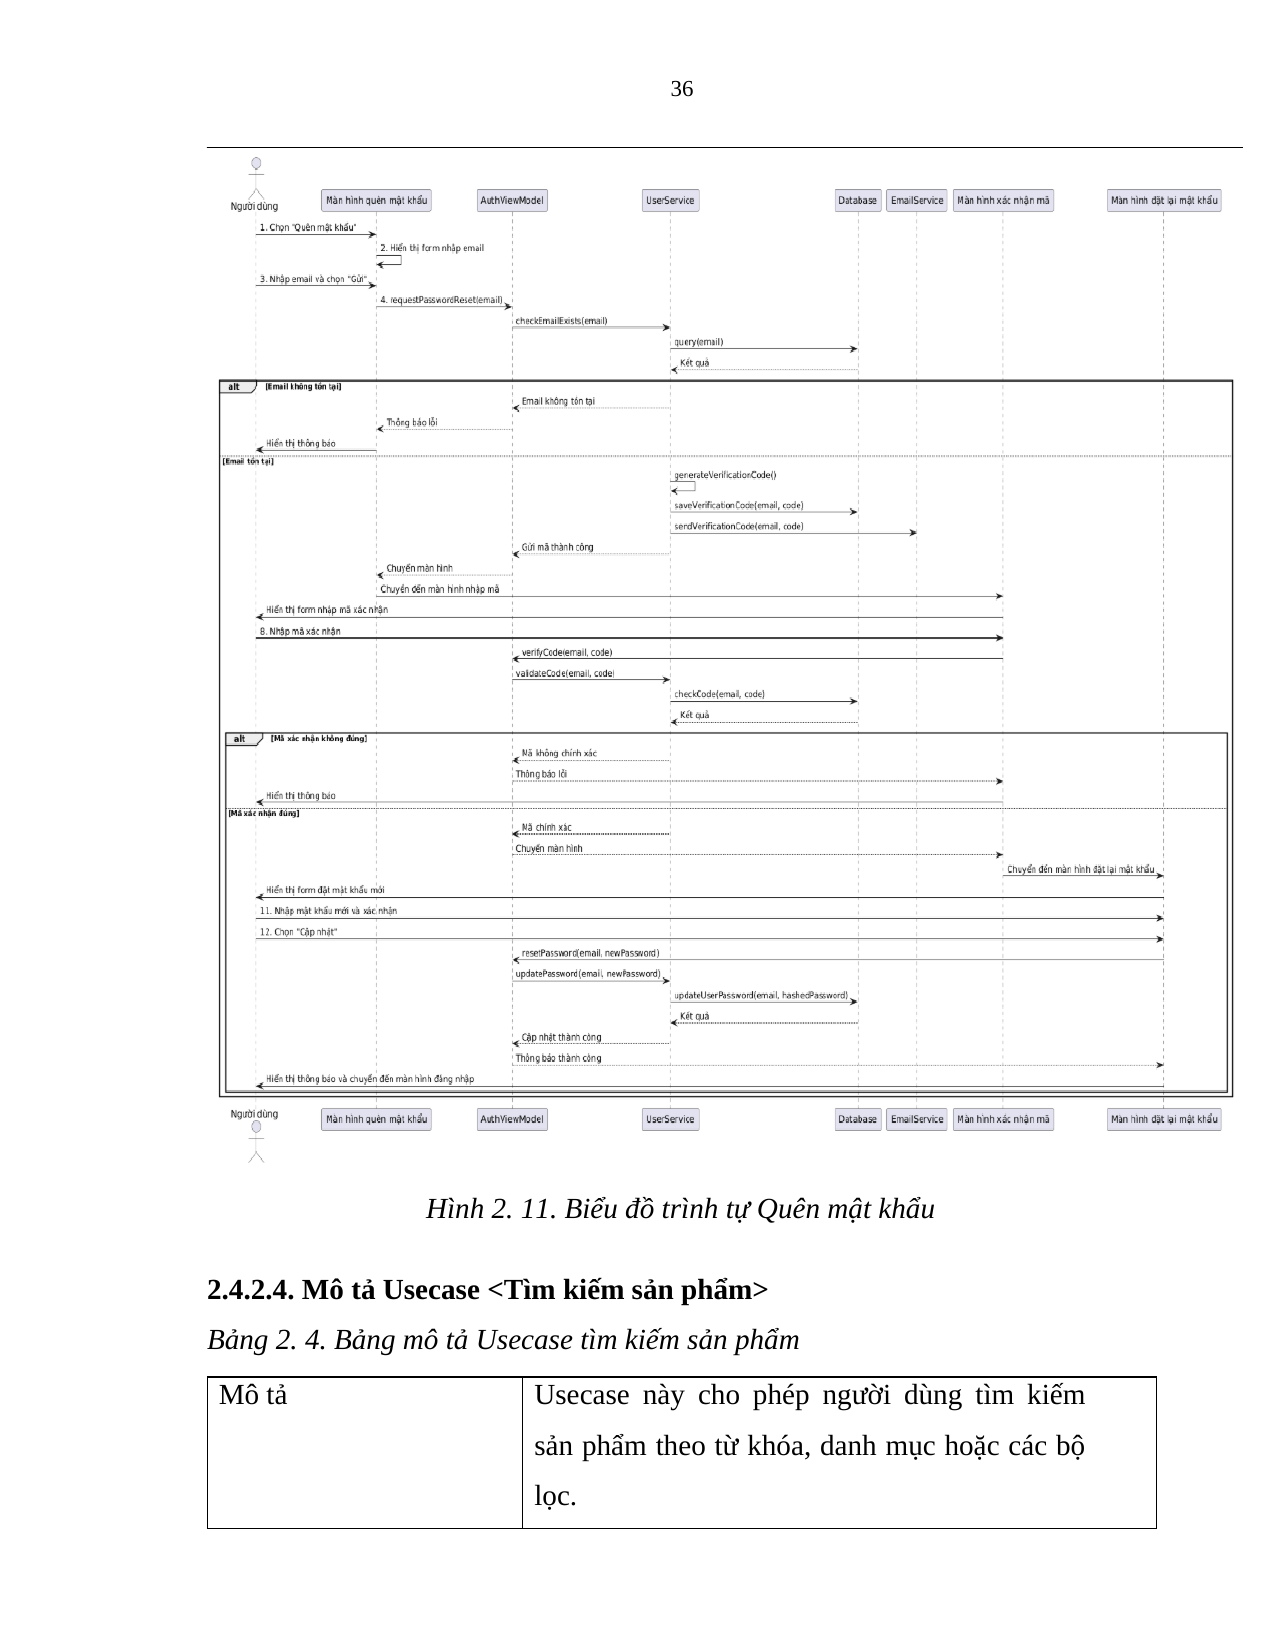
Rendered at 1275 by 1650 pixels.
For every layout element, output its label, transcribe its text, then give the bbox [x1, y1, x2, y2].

table_header Mô tả [208, 1378, 522, 1528]
picture [206, 147, 1243, 1175]
table_header Usecase này cho phép người dùng tìm kiếm sản phẩm theo từ khóa, danh mục hoặc các bộ lọc. [523, 1378, 1156, 1528]
text 2.4.2.4. Mô tả Usecase <Tìm kiếm sản phẩm> [207, 1272, 1157, 1305]
text Hình 2. 11. Biểu đồ trình tự Quên mật khẩu [207, 1191, 1157, 1224]
text Bảng 2. 4. Bảng mô tả Usecase tìm kiếm sản phẩm [207, 1322, 1157, 1356]
